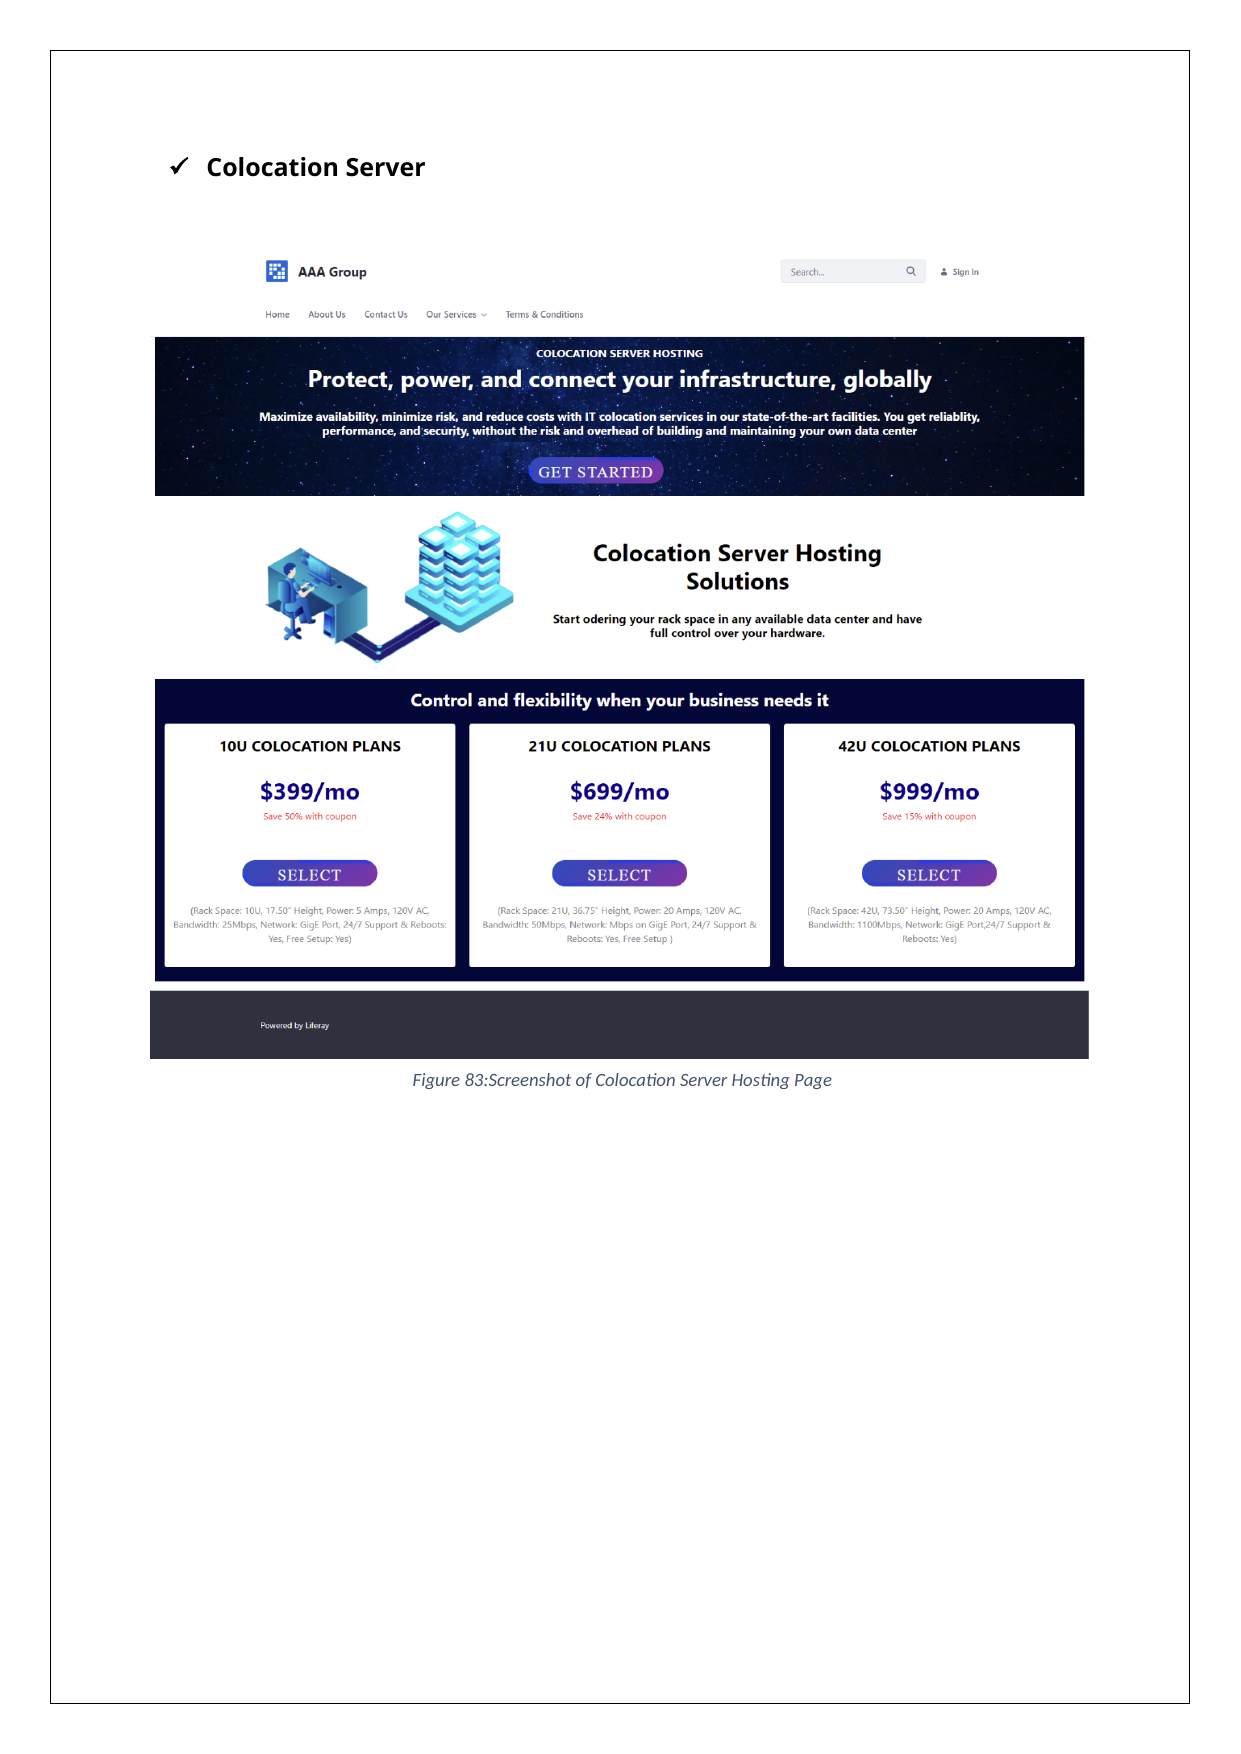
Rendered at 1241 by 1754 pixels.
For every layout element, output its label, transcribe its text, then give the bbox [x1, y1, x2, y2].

list Colocation Server [169, 150, 1090, 184]
picture [150, 245, 1091, 1059]
